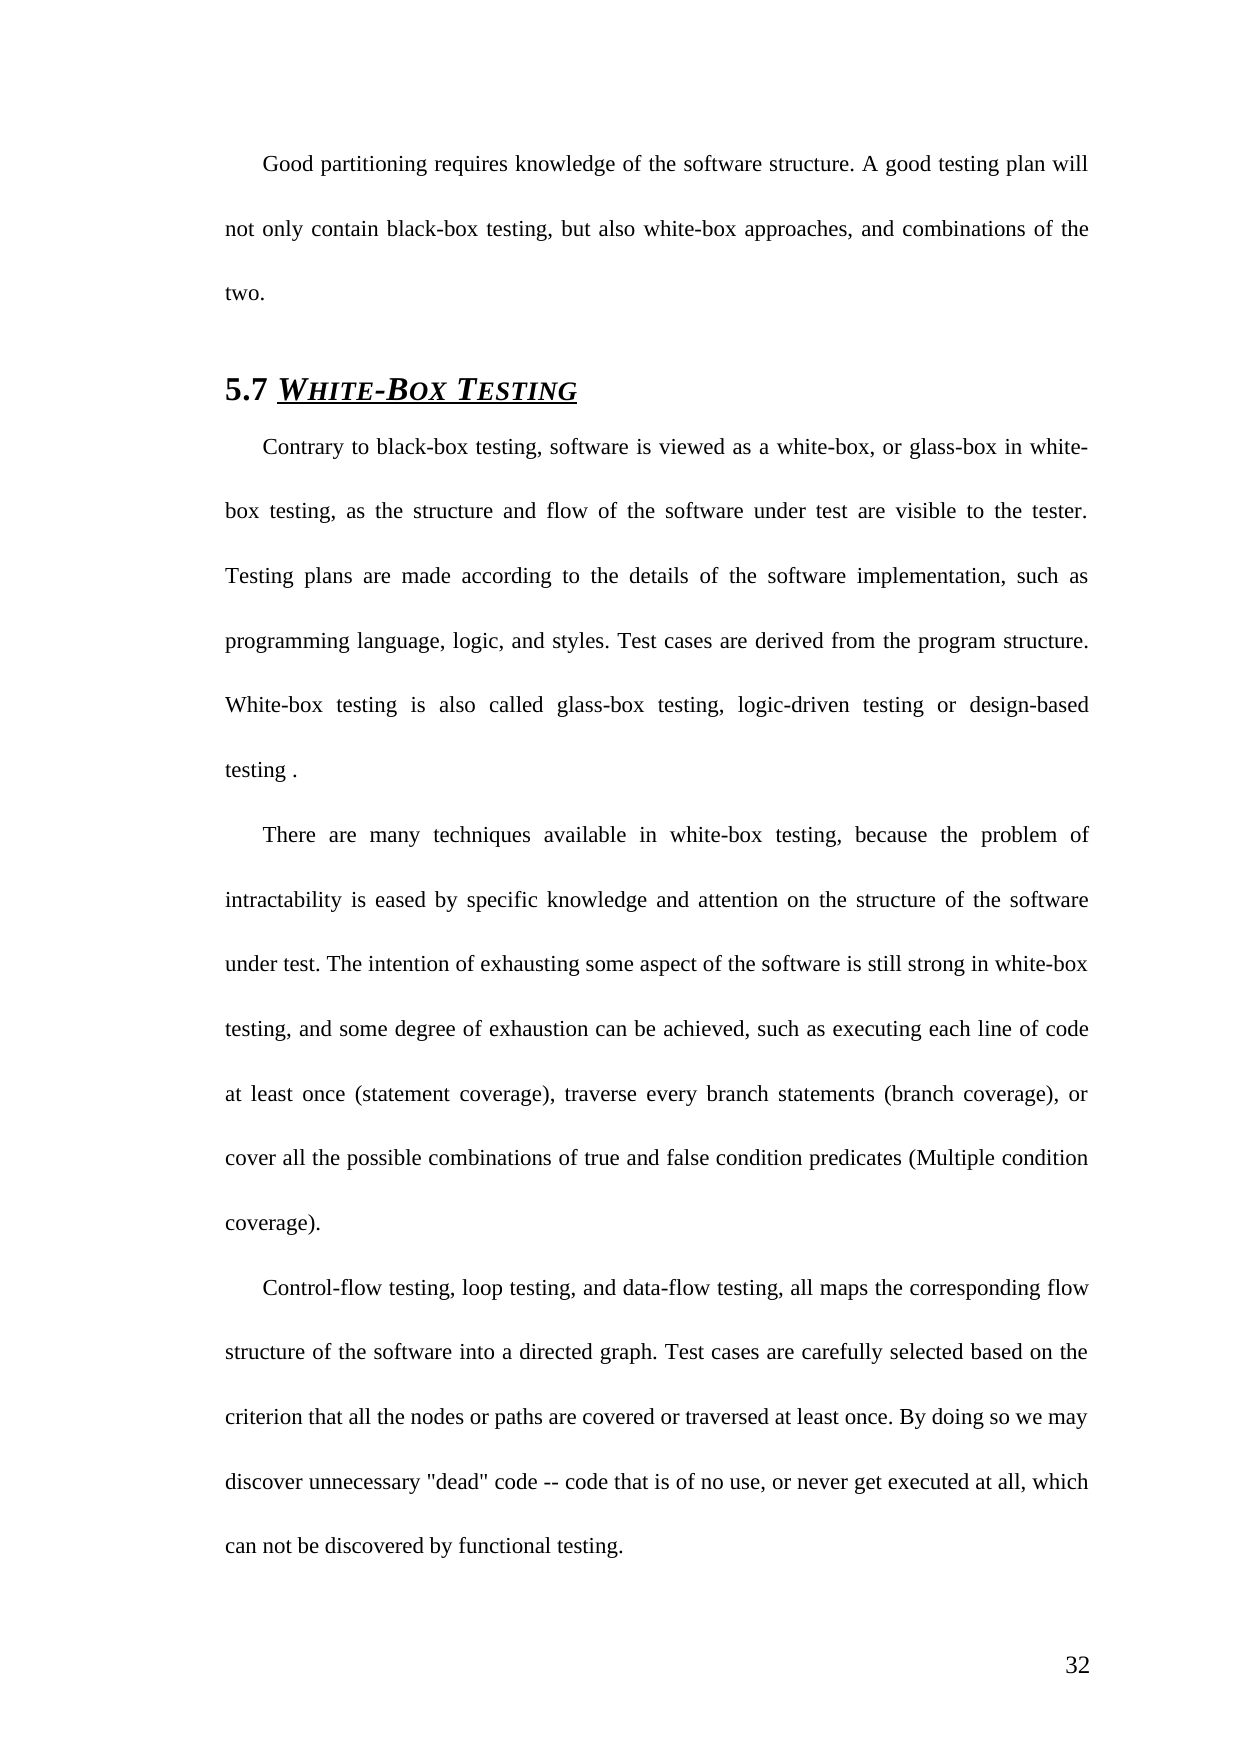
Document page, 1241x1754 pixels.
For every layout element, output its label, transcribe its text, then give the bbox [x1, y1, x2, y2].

text Good partitioning requires knowledge of the software structure. A good testing plan will not only contain black-box testing, but also white-box approaches, and combinations of the two. [225, 150, 1090, 322]
text Contrary to black-box testing, software is viewed as a white-box, or glass-box in white-box testing, as the structure and flow of the software under test are visible to the tester. Testing plans are made according to the details of the software implementation, such as programming language, logic, and styles. Test cases are derived from the program structure. White-box testing is also called glass-box testing, logic-driven testing or design-based testing . [225, 433, 1090, 799]
subtitle 5.7 White-Box Testing [225, 369, 1090, 407]
text There are many techniques available in white-box testing, because the problem of intractability is eased by specific knowledge and attention on the structure of the software under test. The intention of exhausting some aspect of the software is still strong in white-box testing, and some degree of exhaustion can be achieved, such as executing each line of code at least once (statement coverage), traverse every branch statements (branch coverage), or cover all the possible combinations of true and false condition predicates (Multiple condition coverage). [225, 821, 1090, 1252]
text Control-flow testing, loop testing, and data-flow testing, all maps the corresponding flow structure of the software into a directed graph. Test cases are carefully selected based on the criterion that all the nodes or paths are covered or traversed at least once. By doing so we may discover unnecessary "dead" code -- code that is of no use, or never get executed at all, which can not be discovered by functional testing. [225, 1274, 1090, 1576]
